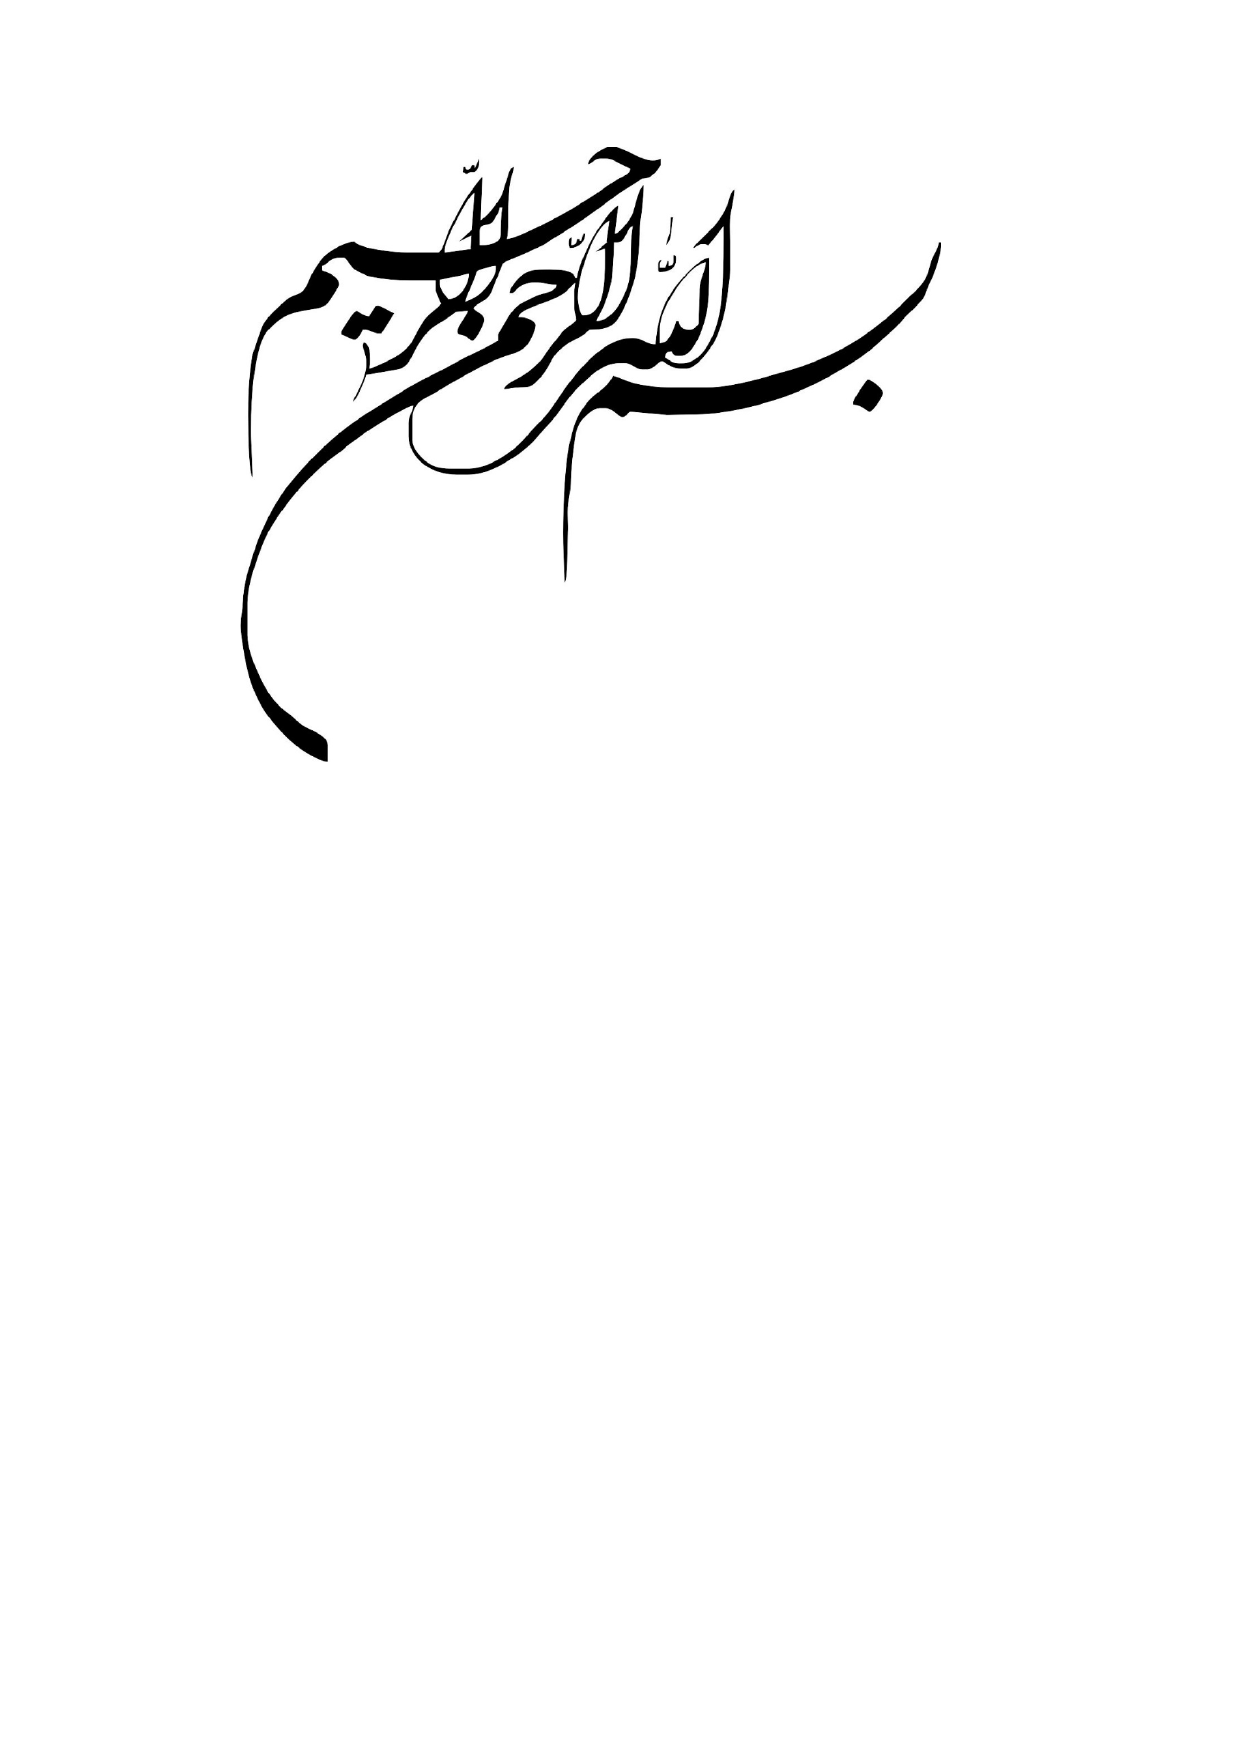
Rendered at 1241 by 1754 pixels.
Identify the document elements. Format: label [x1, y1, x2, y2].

picture [240, 147, 941, 762]
